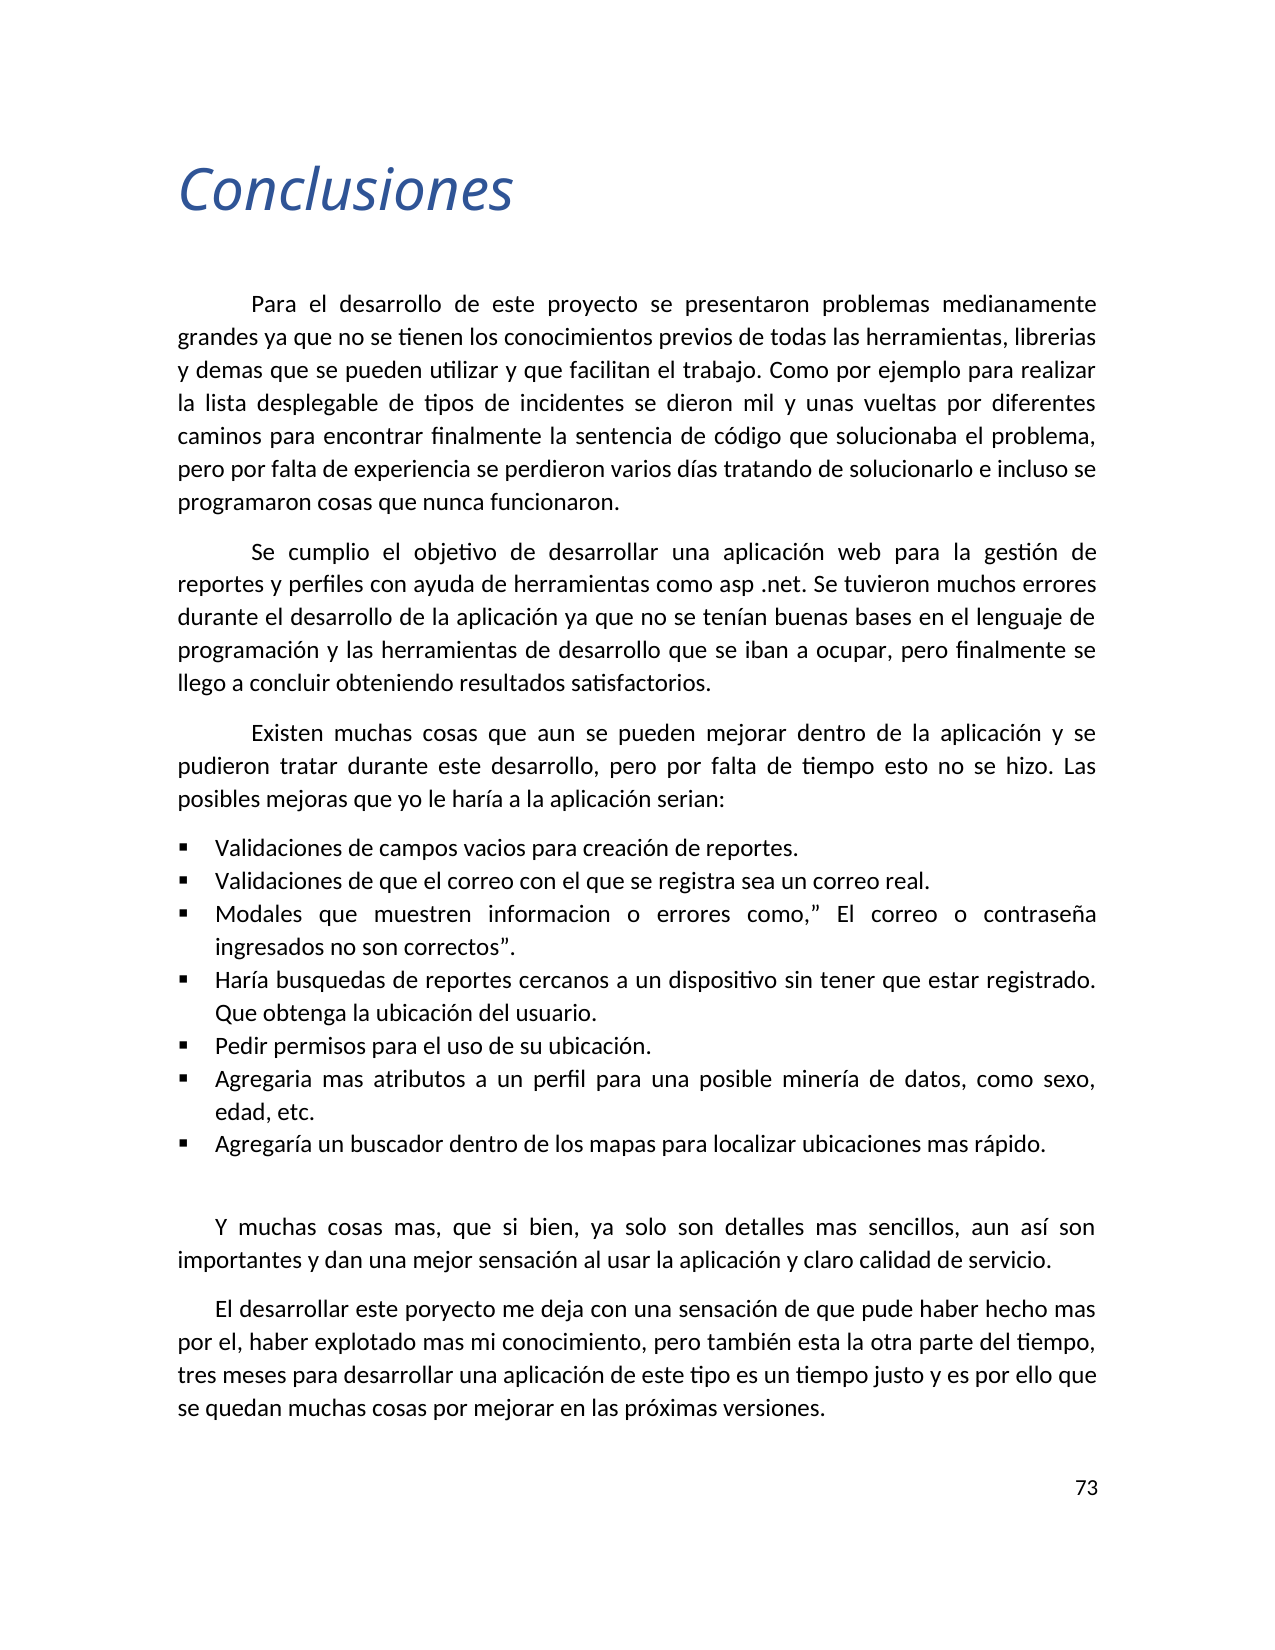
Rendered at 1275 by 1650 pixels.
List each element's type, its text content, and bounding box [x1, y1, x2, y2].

text Para el desarrollo de este proyecto se presentaron problemas medianamente grandes ya que no se tienen los conocimientos previos de todas las herramientas, librerias y demas que se pueden utilizar y que facilitan el trabajo. Como por ejemplo para realizar la lista desplegable de tipos de incidentes se dieron mil y unas vueltas por diferentes caminos para encontrar finalmente la sentencia de código que solucionaba el problema, pero por falta de experiencia se perdieron varios días tratando de solucionarlo e incluso se programaron cosas que nunca funcionaron. [177, 288, 1098, 517]
subtitle Conclusiones [177, 148, 1098, 227]
text El desarrollar este poryecto me deja con una sensación de que pude haber hecho mas por el, haber explotado mas mi conocimiento, pero también esta la otra parte del tiempo, tres meses para desarrollar una aplicación de este tipo es un tiempo justo y es por ello que se quedan muchas cosas por mejorar en las próximas versiones. [177, 1293, 1098, 1423]
list Agregaría un buscador dentro de los mapas para localizar ubicaciones mas rápido. [177, 1128, 1098, 1159]
text Existen muchas cosas que aun se pueden mejorar dentro de la aplicación y se pudieron tratar durante este desarrollo, pero por falta de tiempo esto no se hizo. Las posibles mejoras que yo le haría a la aplicación serian: [177, 717, 1098, 813]
text Se cumplio el objetivo de desarrollar una aplicación web para la gestión de reportes y perfiles con ayuda de herramientas como asp .net. Se tuvieron muchos errores durante el desarrollo de la aplicación ya que no se tenían buenas bases en el lenguaje de programación y las herramientas de desarrollo que se iban a ocupar, pero finalmente se llego a concluir obteniendo resultados satisfactorios. [177, 536, 1098, 698]
list Pedir permisos para el uso de su ubicación. [177, 1030, 1098, 1060]
list Agregaria mas atributos a un perfil para una posible minería de datos, como sexo, edad, etc. [177, 1063, 1098, 1126]
list Haría busquedas de reportes cercanos a un dispositivo sin tener que estar registrado. Que obtenga la ubicación del usuario. [177, 964, 1098, 1027]
list Validaciones de campos vacios para creación de reportes. [177, 832, 1098, 863]
list Validaciones de que el correo con el que se registra sea un correo real. [177, 865, 1098, 896]
list Modales que muestren informacion o errores como,” El correo o contraseña ingresados no son correctos”. [177, 898, 1098, 962]
text Y muchas cosas mas, que si bien, ya solo son detalles mas sencillos, aun así son importantes y dan una mejor sensación al usar la aplicación y claro calidad de servicio. [177, 1211, 1098, 1274]
